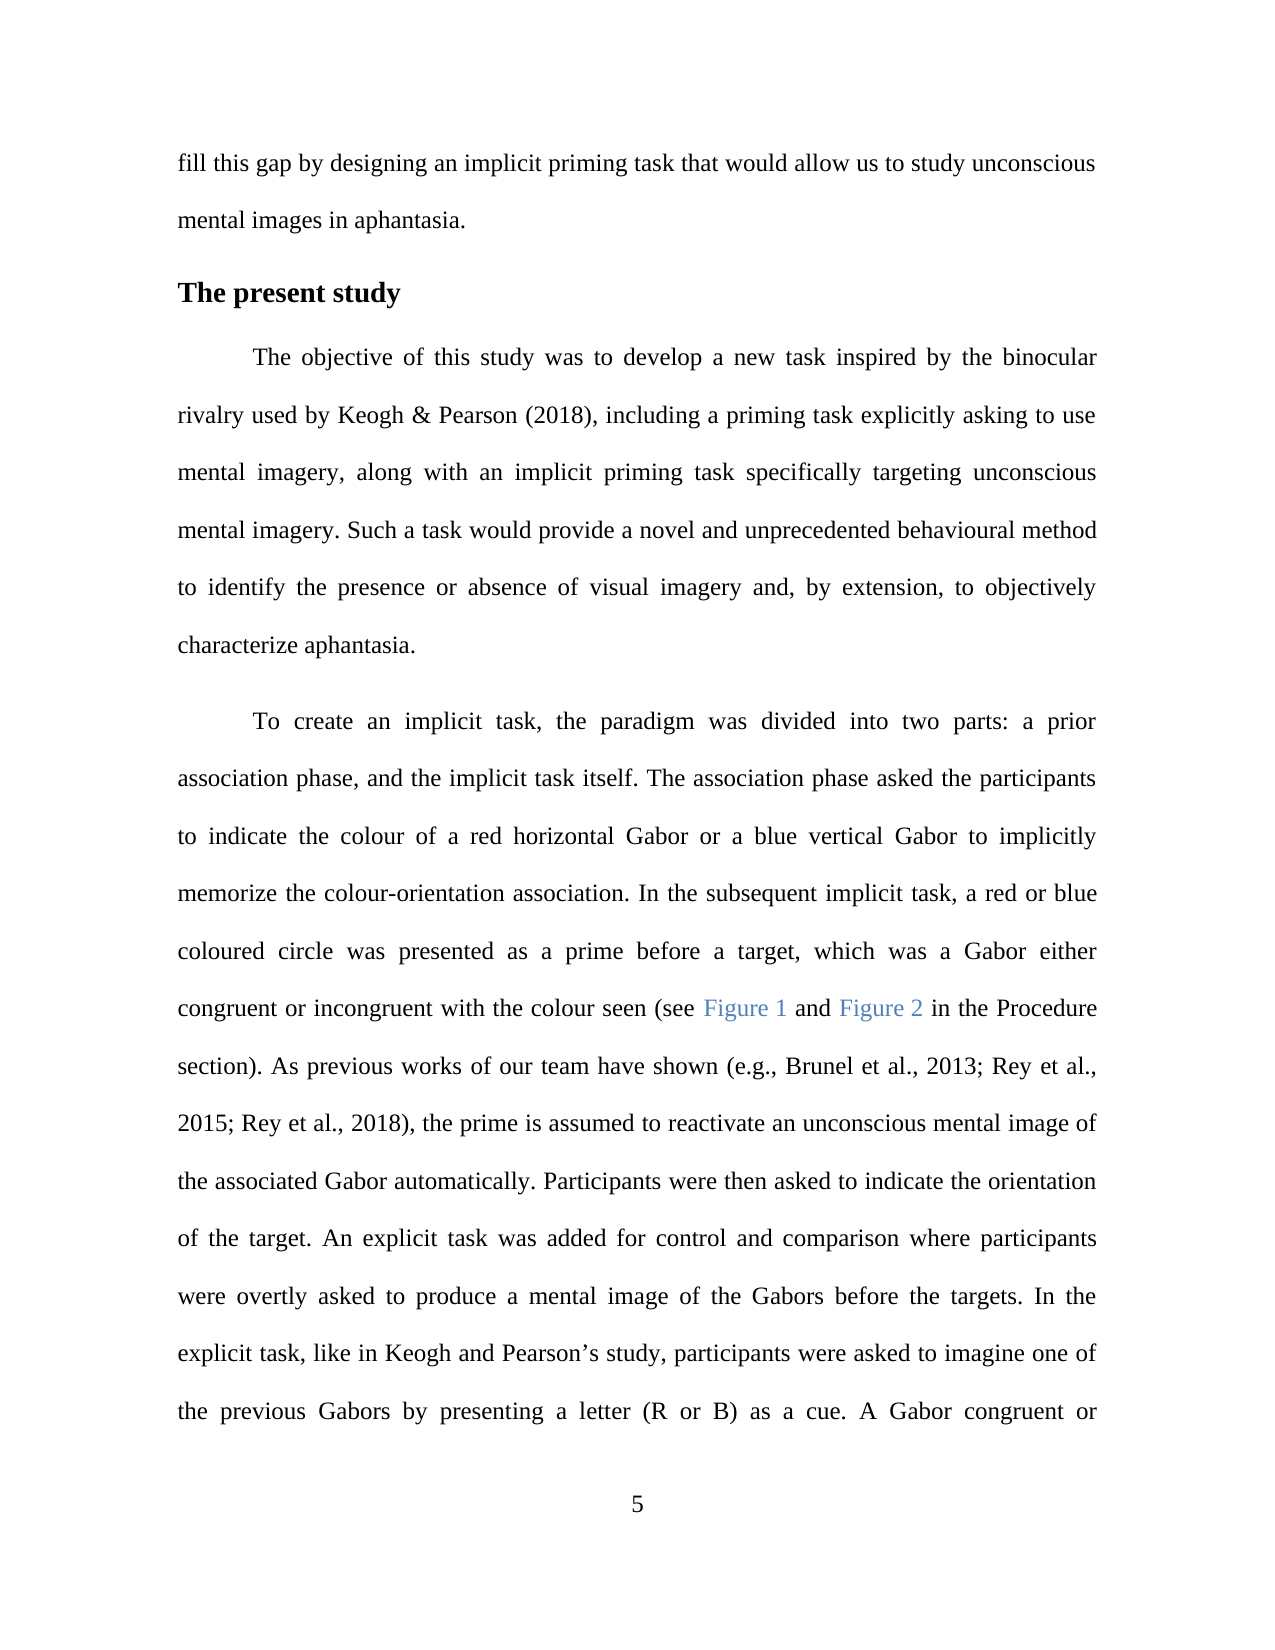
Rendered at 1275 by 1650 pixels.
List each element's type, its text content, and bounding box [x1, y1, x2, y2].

subtitle The present study [177, 275, 1098, 309]
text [177, 148, 1098, 234]
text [177, 706, 1098, 1425]
text The objective of this study was to develop a new task inspired by the binocular rivalry used by Keogh & Pearson (2018), including a priming task explicitly asking to use mental imagery, along with an implicit priming task specifically targeting unconscious mental imagery. Such a task would provide a novel and unprecedented behavioural method to identify the presence or absence of visual imagery and, by extension, to objectively characterize aphantasia. [177, 342, 1098, 658]
